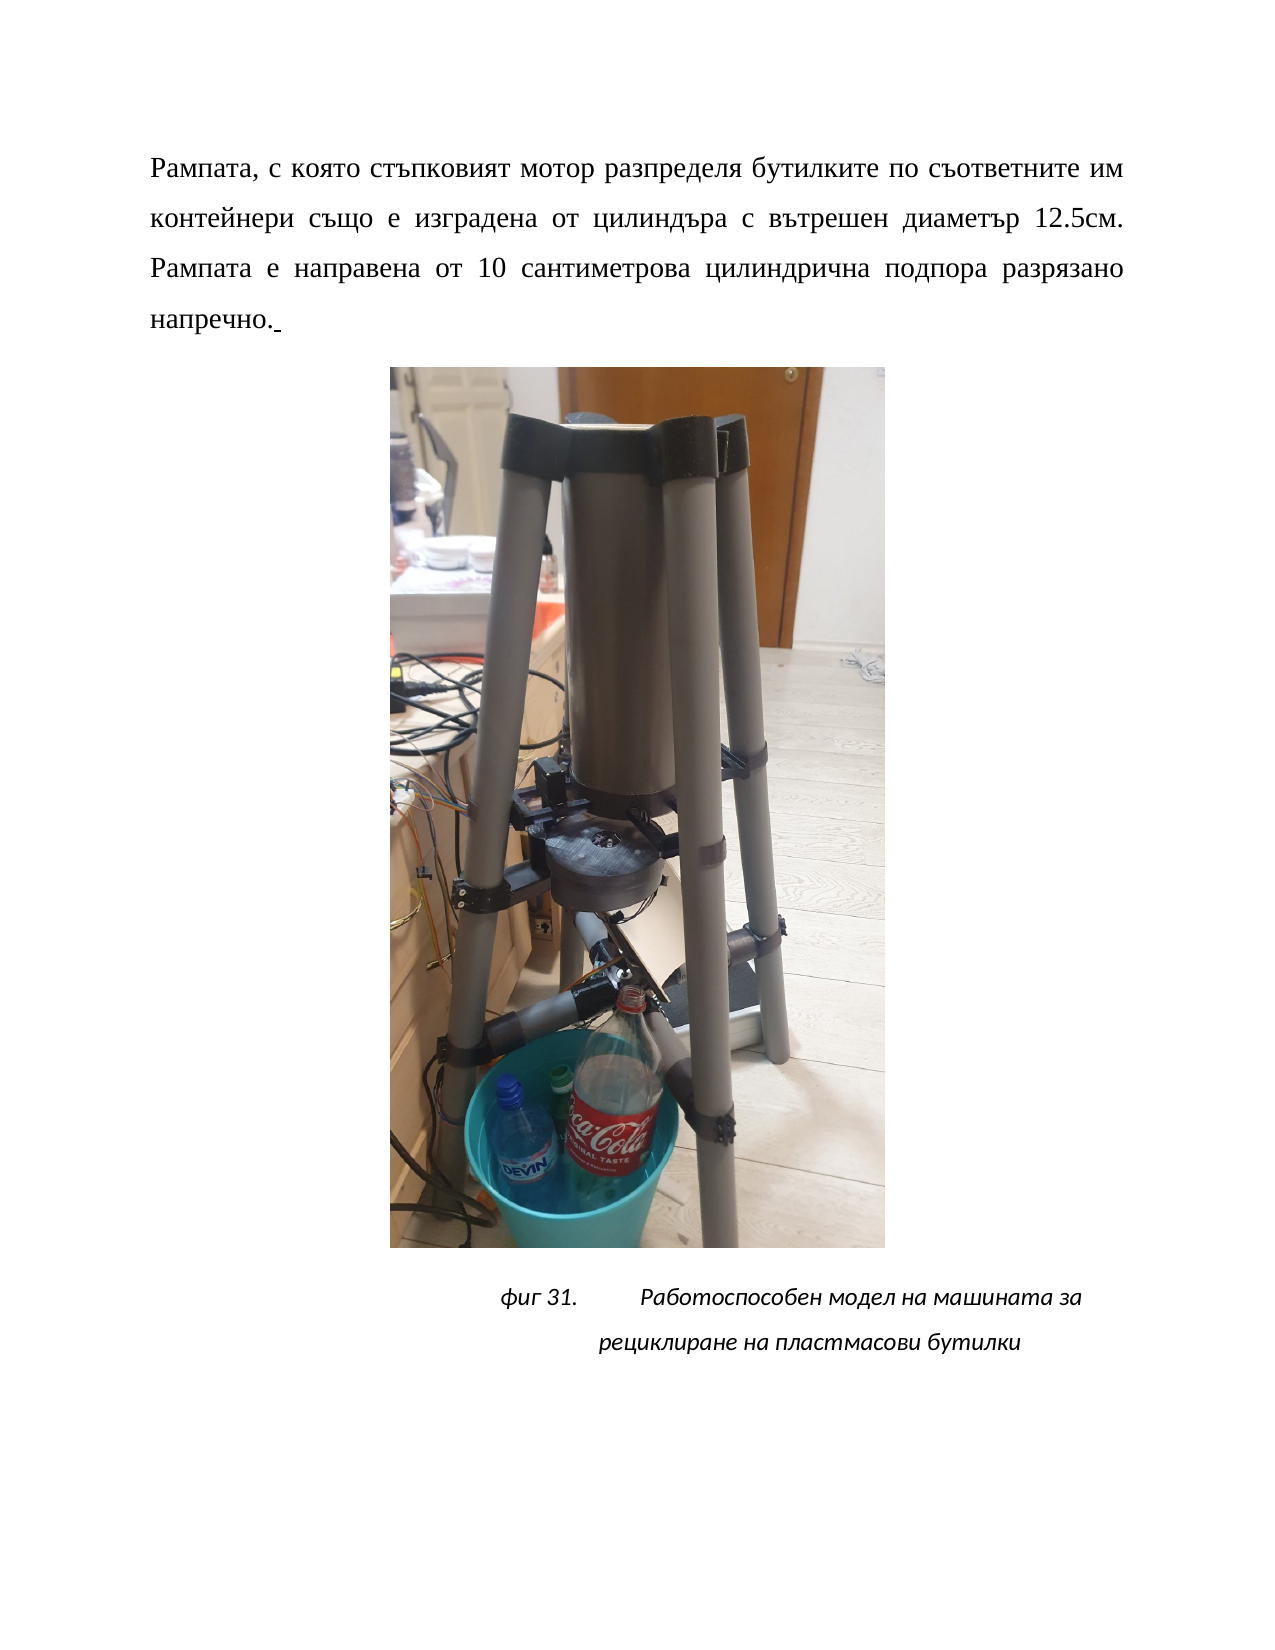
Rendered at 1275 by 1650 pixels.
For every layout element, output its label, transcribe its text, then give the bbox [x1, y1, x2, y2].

list Работоспособен модел на машината за рециклиране на пластмасови бутилки [460, 1281, 1125, 1357]
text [150, 150, 1125, 334]
picture [390, 367, 885, 1248]
